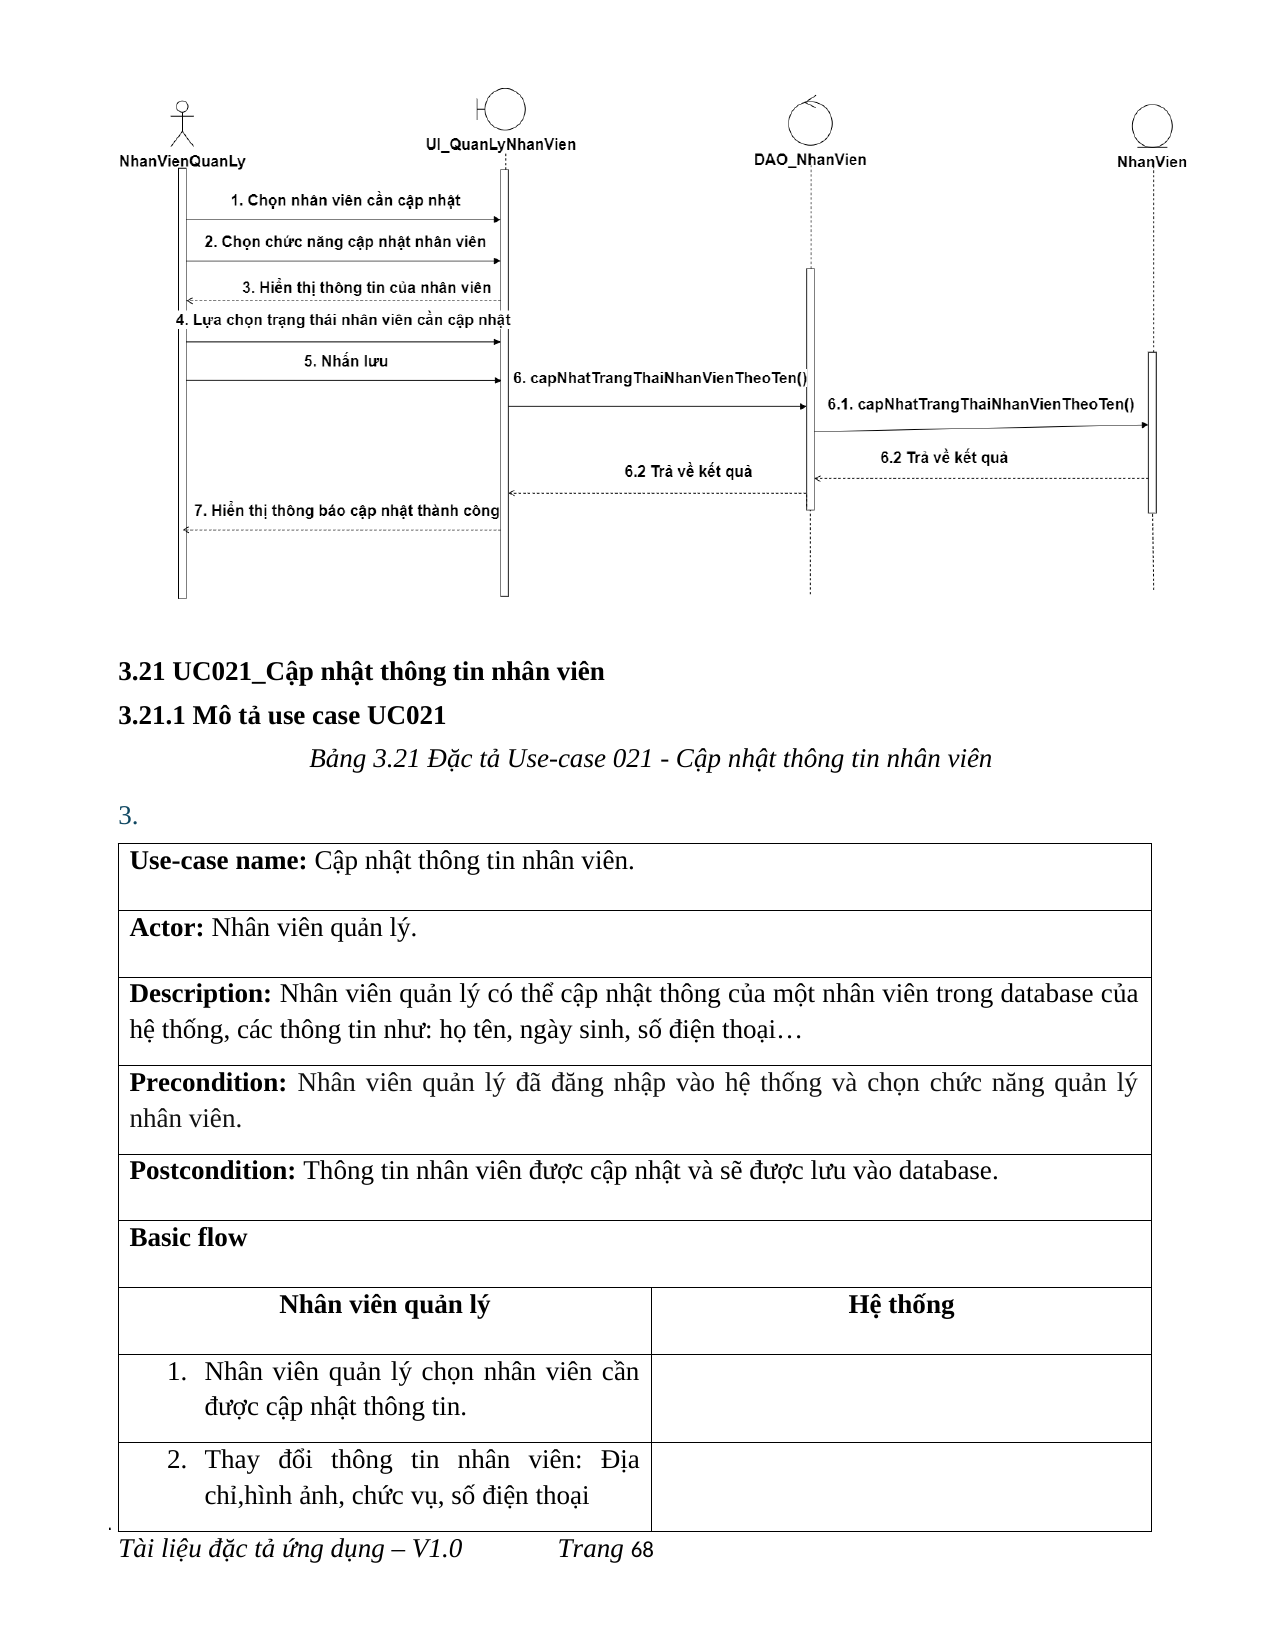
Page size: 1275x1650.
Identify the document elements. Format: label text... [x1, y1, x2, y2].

table_cell [652, 1443, 1151, 1531]
table_cell Postcondition: Thông tin nhân viên được cập nhật và sẽ được lưu vào database. [119, 1155, 1151, 1220]
text Bảng 3.21 Đặc tả Use-case 021 - Cập nhật thông tin nhân viên [118, 742, 1186, 774]
table_cell [652, 1355, 1151, 1442]
text 3.21.1 Mô tả use case UC021 [118, 699, 1186, 730]
table_cell Thay đổi thông tin nhân viên: Địa chỉ,hình ảnh, chức vụ, số điện thoại [119, 1443, 651, 1531]
table_cell Nhân viên quản lý [119, 1288, 651, 1354]
text 3.21 UC021_Cập nhật thông tin nhân viên [118, 655, 1186, 686]
table_cell Hệ thống [652, 1288, 1151, 1354]
table_cell Description: Nhân viên quản lý có thể cập nhật thông của một nhân viên trong database của hệ thống, các thông tin như: họ tên, ngày sinh, số điện thoại… [119, 978, 1151, 1065]
table_cell Basic flow [119, 1221, 1151, 1287]
table_header Use-case name: Cập nhật thông tin nhân viên. [119, 844, 1151, 910]
table_cell Precondition: Nhân viên quản lý đã đăng nhập vào hệ thống và chọn chức năng quản lý nhân viên. [119, 1066, 1151, 1153]
table_cell Nhân viên quản lý chọn nhân viên cần được cập nhật thông tin. [119, 1355, 651, 1442]
table_cell Actor: Nhân viên quản lý. [119, 911, 1151, 977]
picture [118, 88, 1187, 599]
